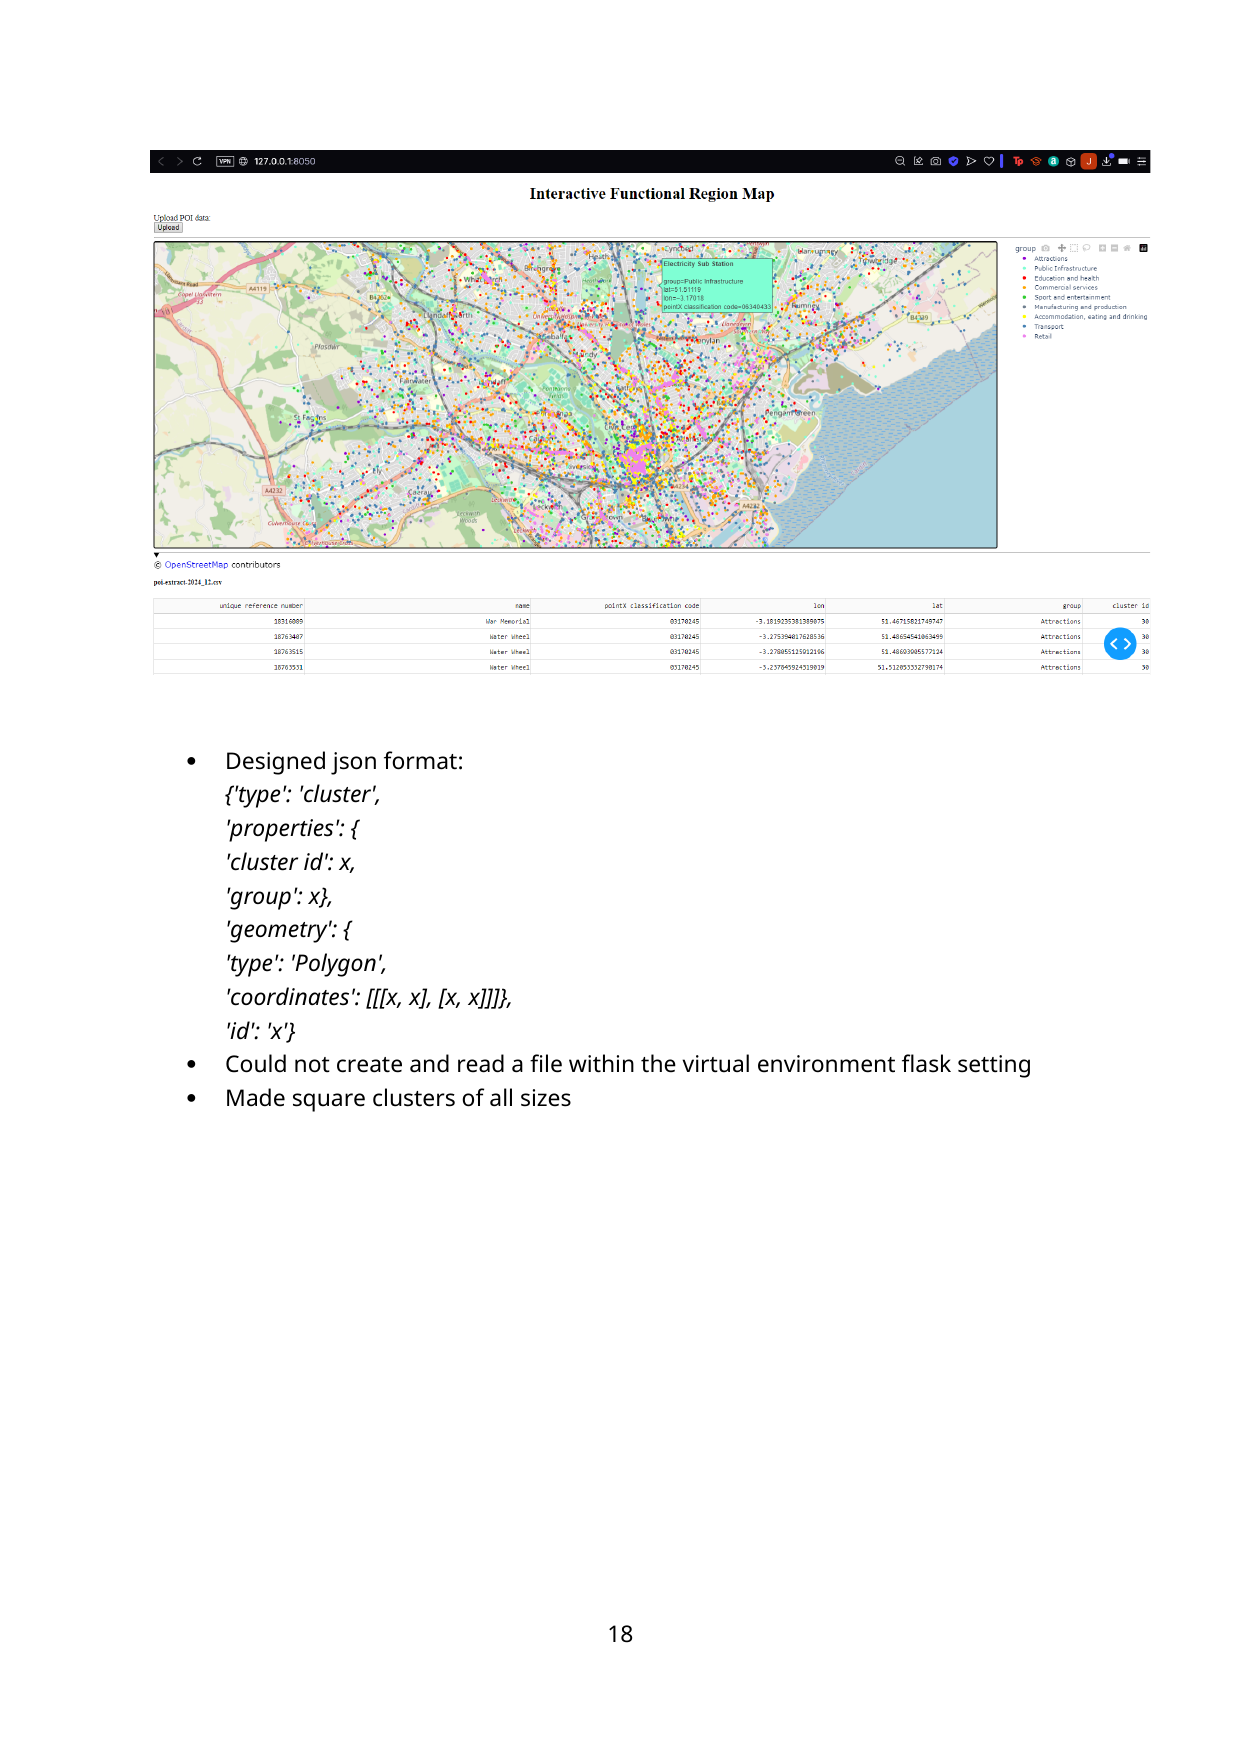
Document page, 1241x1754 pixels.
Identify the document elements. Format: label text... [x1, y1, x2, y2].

list 'cluster id': x, [225, 846, 1090, 877]
list Could not create and read a file within the virtual environment flask setting [187, 1048, 1090, 1079]
list 'coordinates': [[[x, x], [x, x]]]}, [225, 981, 1090, 1012]
list {'type': 'cluster', [225, 778, 1090, 809]
picture [150, 150, 1151, 675]
list 'type': 'Polygon', [225, 947, 1090, 978]
list Designed json format: [187, 744, 1090, 776]
list 'group': x}, [225, 879, 1090, 911]
list Made square clusters of all sizes [187, 1082, 1090, 1113]
list 'geometry': { [225, 913, 1090, 944]
list 'properties': { [225, 812, 1090, 843]
list 'id': 'x'} [225, 1014, 1090, 1046]
